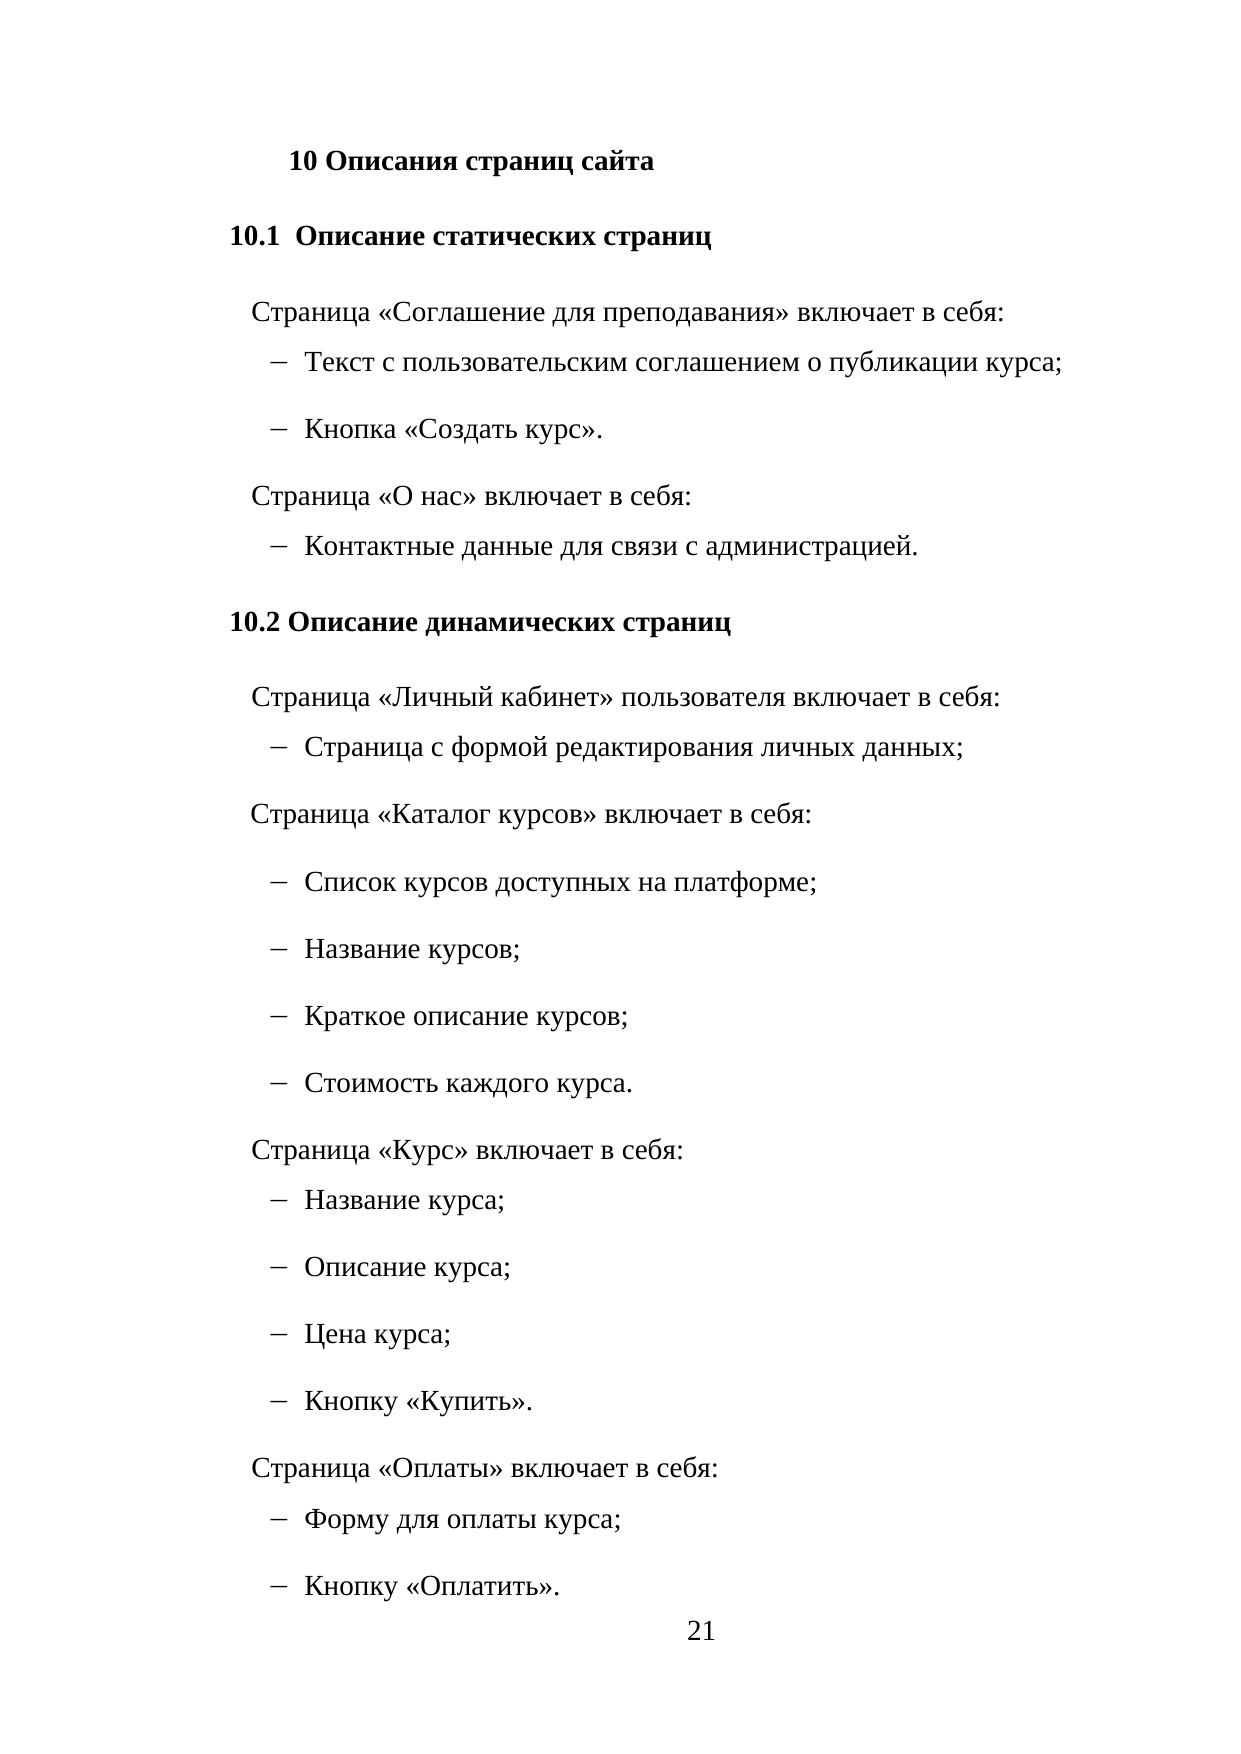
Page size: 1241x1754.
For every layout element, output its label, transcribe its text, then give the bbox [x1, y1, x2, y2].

text Страница с формой редактирования личных данных; [267, 729, 1152, 763]
list Описание динамических страниц [229, 604, 1152, 637]
text Кнопку «Купить». [267, 1383, 1152, 1417]
text Описание курса; [267, 1249, 1152, 1283]
text Название курсов; [267, 931, 1152, 964]
text Контактные данные для связи с администрацией. [267, 528, 1152, 562]
text Страница «Соглашение для преподавания» включает в себя: [177, 294, 1152, 327]
text Текст с пользовательским соглашением о публикации курса; [267, 344, 1152, 378]
text Страница «О нас» включает в себя: [177, 478, 1152, 512]
list Страница «Каталог курсов» включает в себя: [177, 797, 1152, 830]
text Кнопка «Создать курс». [267, 411, 1152, 445]
text Описания страниц сайта [214, 143, 1152, 177]
text Форму для оплаты курса; [267, 1501, 1152, 1534]
text Название курса; [267, 1182, 1152, 1216]
text Страница «Курс» включает в себя: [177, 1132, 1152, 1166]
text Страница «Оплаты» включает в себя: [177, 1451, 1152, 1484]
text Краткое описание курсов; [267, 998, 1152, 1031]
text Стоимость каждого курса. [267, 1065, 1152, 1098]
text Страница «Личный кабинет» пользователя включает в себя: [177, 679, 1152, 713]
text Список курсов доступных на платформе; [267, 864, 1152, 897]
text Цена курса; [267, 1316, 1152, 1350]
list Описание статических страниц [229, 218, 1152, 252]
text Кнопку «Оплатить». [267, 1568, 1152, 1602]
